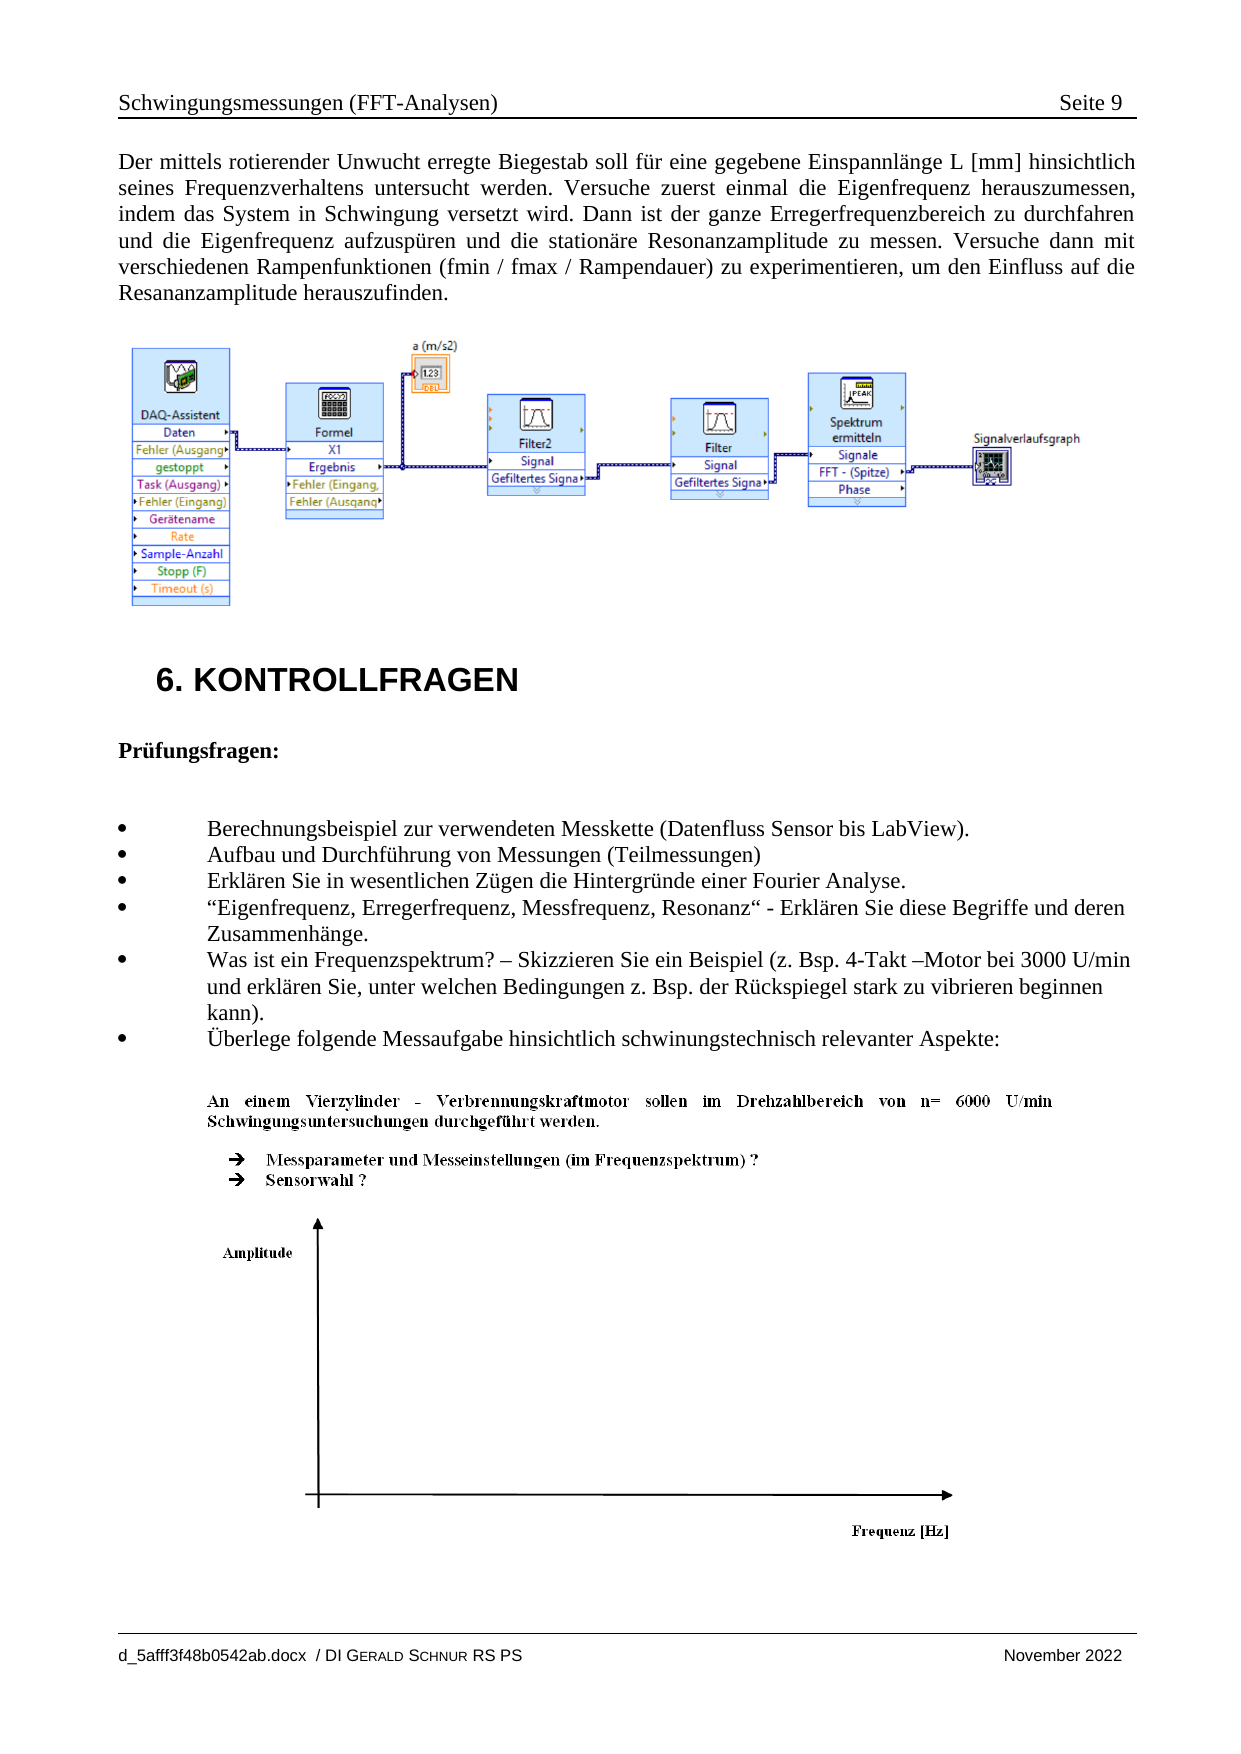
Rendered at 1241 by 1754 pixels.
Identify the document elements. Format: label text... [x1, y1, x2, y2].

text · “Eigenfrequenz, Erregerfrequenz, Messfrequenz, Resonanz“ - Erklären Sie diese Begriffe und deren Zusammenhänge. [118, 894, 1137, 946]
text · Berechnungsbeispiel zur verwendeten Messkette (Datenfluss Sensor bis LabView). [118, 814, 1137, 841]
text · Überlege folgende Messaufgabe hinsichtlich schwinungstechnisch relevanter Aspekte: [118, 1025, 1137, 1052]
text Prüfungsfragen: [118, 737, 1137, 763]
text Der mittels rotierender Unwucht erregte Biegestab soll für eine gegebene Einspannlänge L [mm] hinsichtlich seines Frequenzverhaltens untersucht werden. Versuche zuerst einmal die Eigenfrequenz herauszumessen, indem das System in Schwingung versetzt wird. Dann ist der ganze Erregerfrequenzbereich zu durchfahren und die Eigenfrequenz aufzuspüren und die stationäre Resonanzamplitude zu messen. Versuche dann mit verschiedenen Rampenfunktionen (fmin / fmax / Rampendauer) zu experimentieren, um den Einfluss auf die Resananzamplitude herauszufinden. [118, 148, 1137, 306]
picture [120, 324, 1090, 625]
text · Aufbau und Durchführung von Messungen (Teilmessungen) [118, 841, 1137, 867]
subtitle kontrollfragen [156, 659, 1137, 698]
text · Erklären Sie in wesentlichen Zügen die Hintergründe einer Fourier Analyse. [118, 867, 1137, 894]
text · Was ist ein Frequenzspektrum? – Skizzieren Sie ein Beispiel (z. Bsp. 4-Takt –Motor bei 3000 U/min und erklären Sie, unter welchen Bedingungen z. Bsp. der Rückspiegel stark zu vibrieren beginnen kann). [118, 946, 1137, 1025]
picture [200, 1091, 1060, 1543]
